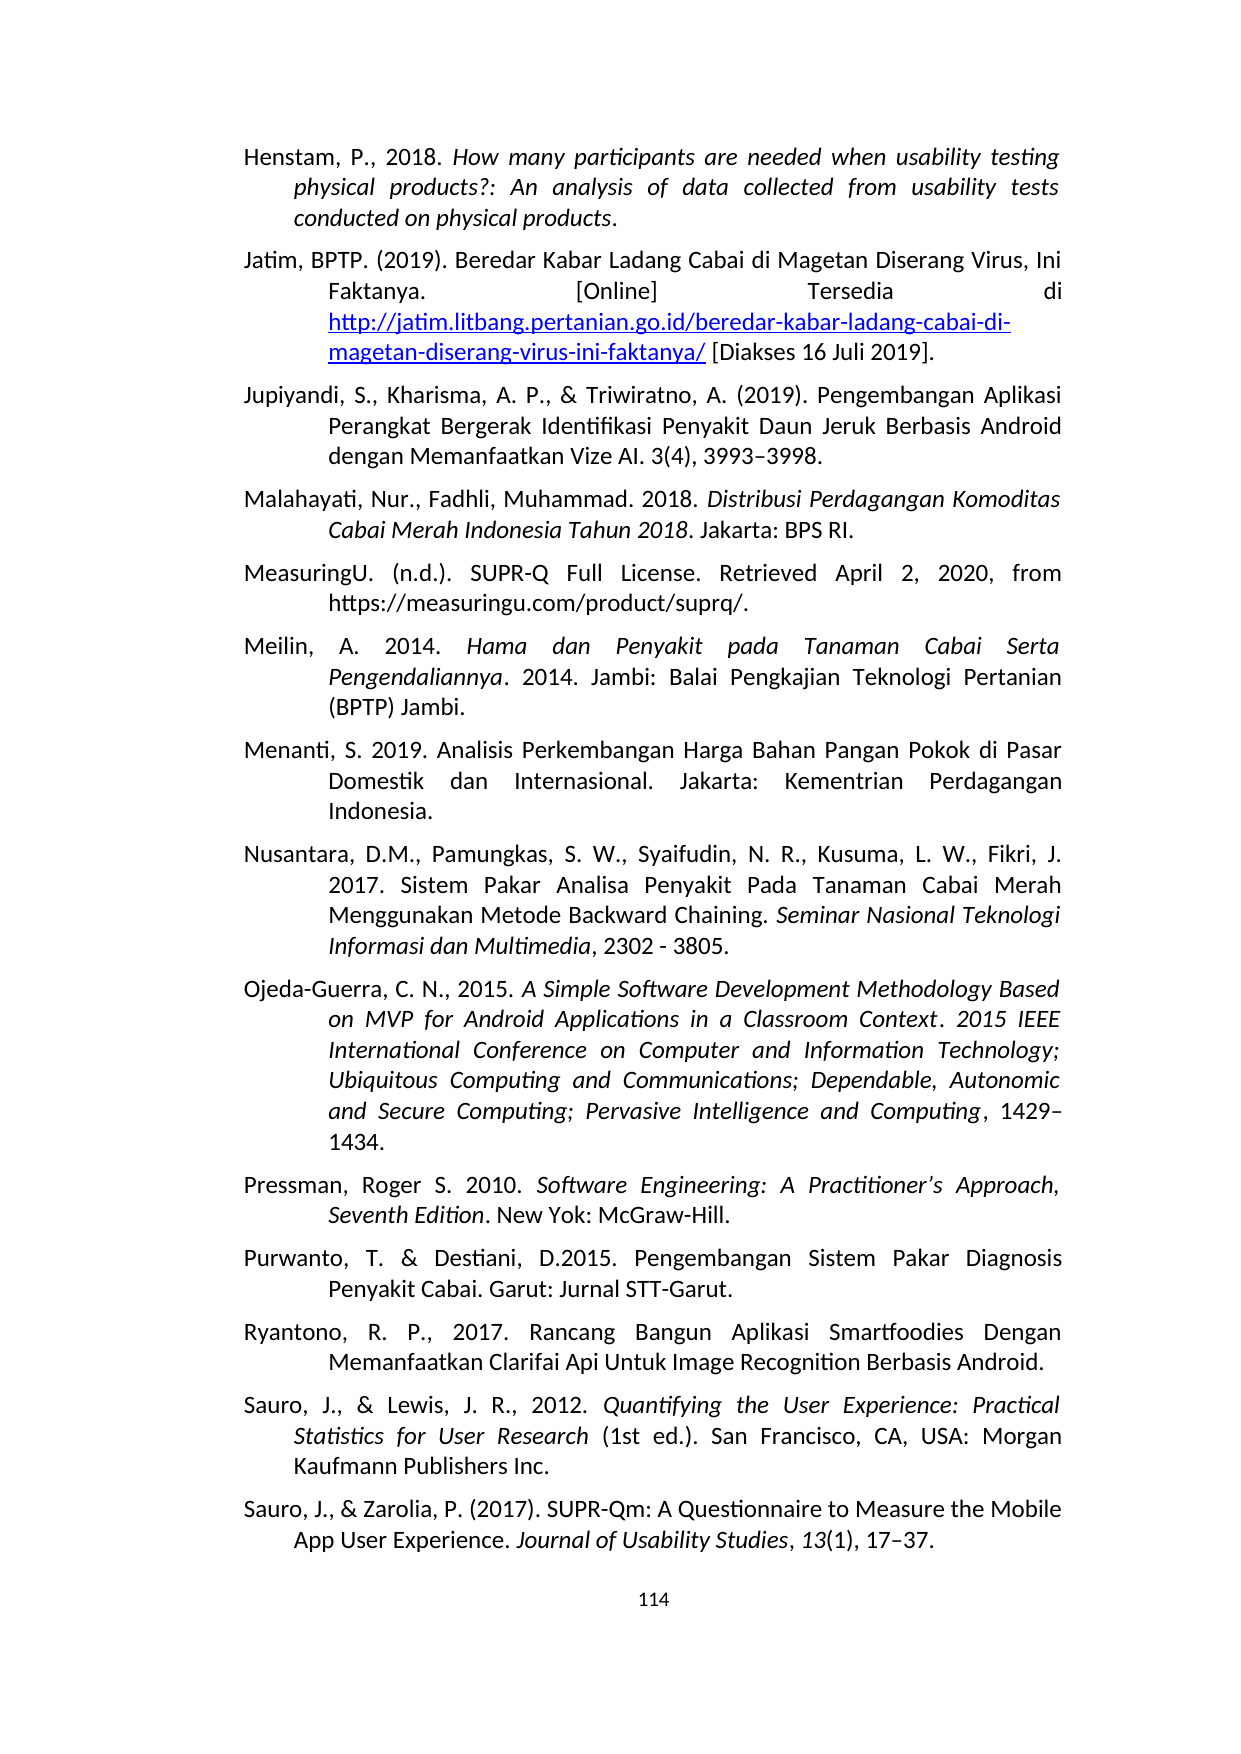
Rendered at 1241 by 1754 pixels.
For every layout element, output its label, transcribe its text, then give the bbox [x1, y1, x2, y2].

text Sauro, J., & Lewis, J. R., 2012. Quantifying the User Experience: Practical Statistics for User Research (1st ed.). San Francisco, CA, USA: Morgan Kaufmann Publishers Inc. [244, 1389, 1063, 1481]
text Meilin, A. 2014. Hama dan Penyakit pada Tanaman Cabai Serta Pengendaliannya. 2014. Jambi: Balai Pengkajian Teknologi Pertanian (BPTP) Jambi. [244, 630, 1063, 722]
text Nusantara, D.M., Pamungkas, S. W., Syaifudin, N. R., Kusuma, L. W., Fikri, J. 2017. Sistem Pakar Analisa Penyakit Pada Tanaman Cabai Merah Menggunakan Metode Backward Chaining. Seminar Nasional Teknologi Informasi dan Multimedia, 2302 - 3805. [244, 838, 1063, 961]
text Purwanto, T. & Destiani, D.2015. Pengembangan Sistem Pakar Diagnosis Penyakit Cabai. Garut: Jurnal STT-Garut. [244, 1242, 1063, 1303]
text Jupiyandi, S., Kharisma, A. P., & Triwiratno, A. (2019). Pengembangan Aplikasi Perangkat Bergerak Identifikasi Penyakit Daun Jeruk Berbasis Android dengan Memanfaatkan Vize AI. 3(4), 3993–3998. [244, 379, 1063, 471]
text Menanti, S. 2019. Analisis Perkembangan Harga Bahan Pangan Pokok di Pasar Domestik dan Internasional. Jakarta: Kementrian Perdagangan Indonesia. [244, 734, 1063, 826]
text Ojeda-Guerra, C. N., 2015. A Simple Software Development Methodology Based on MVP for Android Applications in a Classroom Context. 2015 IEEE International Conference on Computer and Information Technology; Ubiquitous Computing and Communications; Dependable, Autonomic and Secure Computing; Pervasive Intelligence and Computing, 1429–1434. [244, 973, 1063, 1156]
text Jatim, BPTP. (2019). Beredar Kabar Ladang Cabai di Magetan Diserang Virus, Ini Faktanya. [Online] Tersedia di http://jatim.litbang.pertanian.go.id/beredar-kabar-ladang-cabai-di-magetan-diserang-virus-ini-faktanya/ [Diakses 16 Juli 2019]. [244, 245, 1063, 367]
text MeasuringU. (n.d.). SUPR-Q Full License. Retrieved April 2, 2020, from https://measuringu.com/product/suprq/. [244, 557, 1063, 618]
text Malahayati, Nur., Fadhli, Muhammad. 2018. Distribusi Perdagangan Komoditas Cabai Merah Indonesia Tahun 2018. Jakarta: BPS RI. [244, 483, 1063, 544]
text Pressman, Roger S. 2010. Software Engineering: A Practitioner’s Approach, Seventh Edition. New Yok: McGraw-Hill. [244, 1169, 1063, 1230]
text Ryantono, R. P., 2017. Rancang Bangun Aplikasi Smartfoodies Dengan Memanfaatkan Clarifai Api Untuk Image Recognition Berbasis Android. [244, 1316, 1063, 1377]
text Henstam, P., 2018. How many participants are needed when usability testing physical products?: An analysis of data collected from usability tests conducted on physical products. [244, 141, 1063, 232]
text Sauro, J., & Zarolia, P. (2017). SUPR-Qm: A Questionnaire to Measure the Mobile App User Experience. Journal of Usability Studies, 13(1), 17–37. [244, 1493, 1063, 1554]
